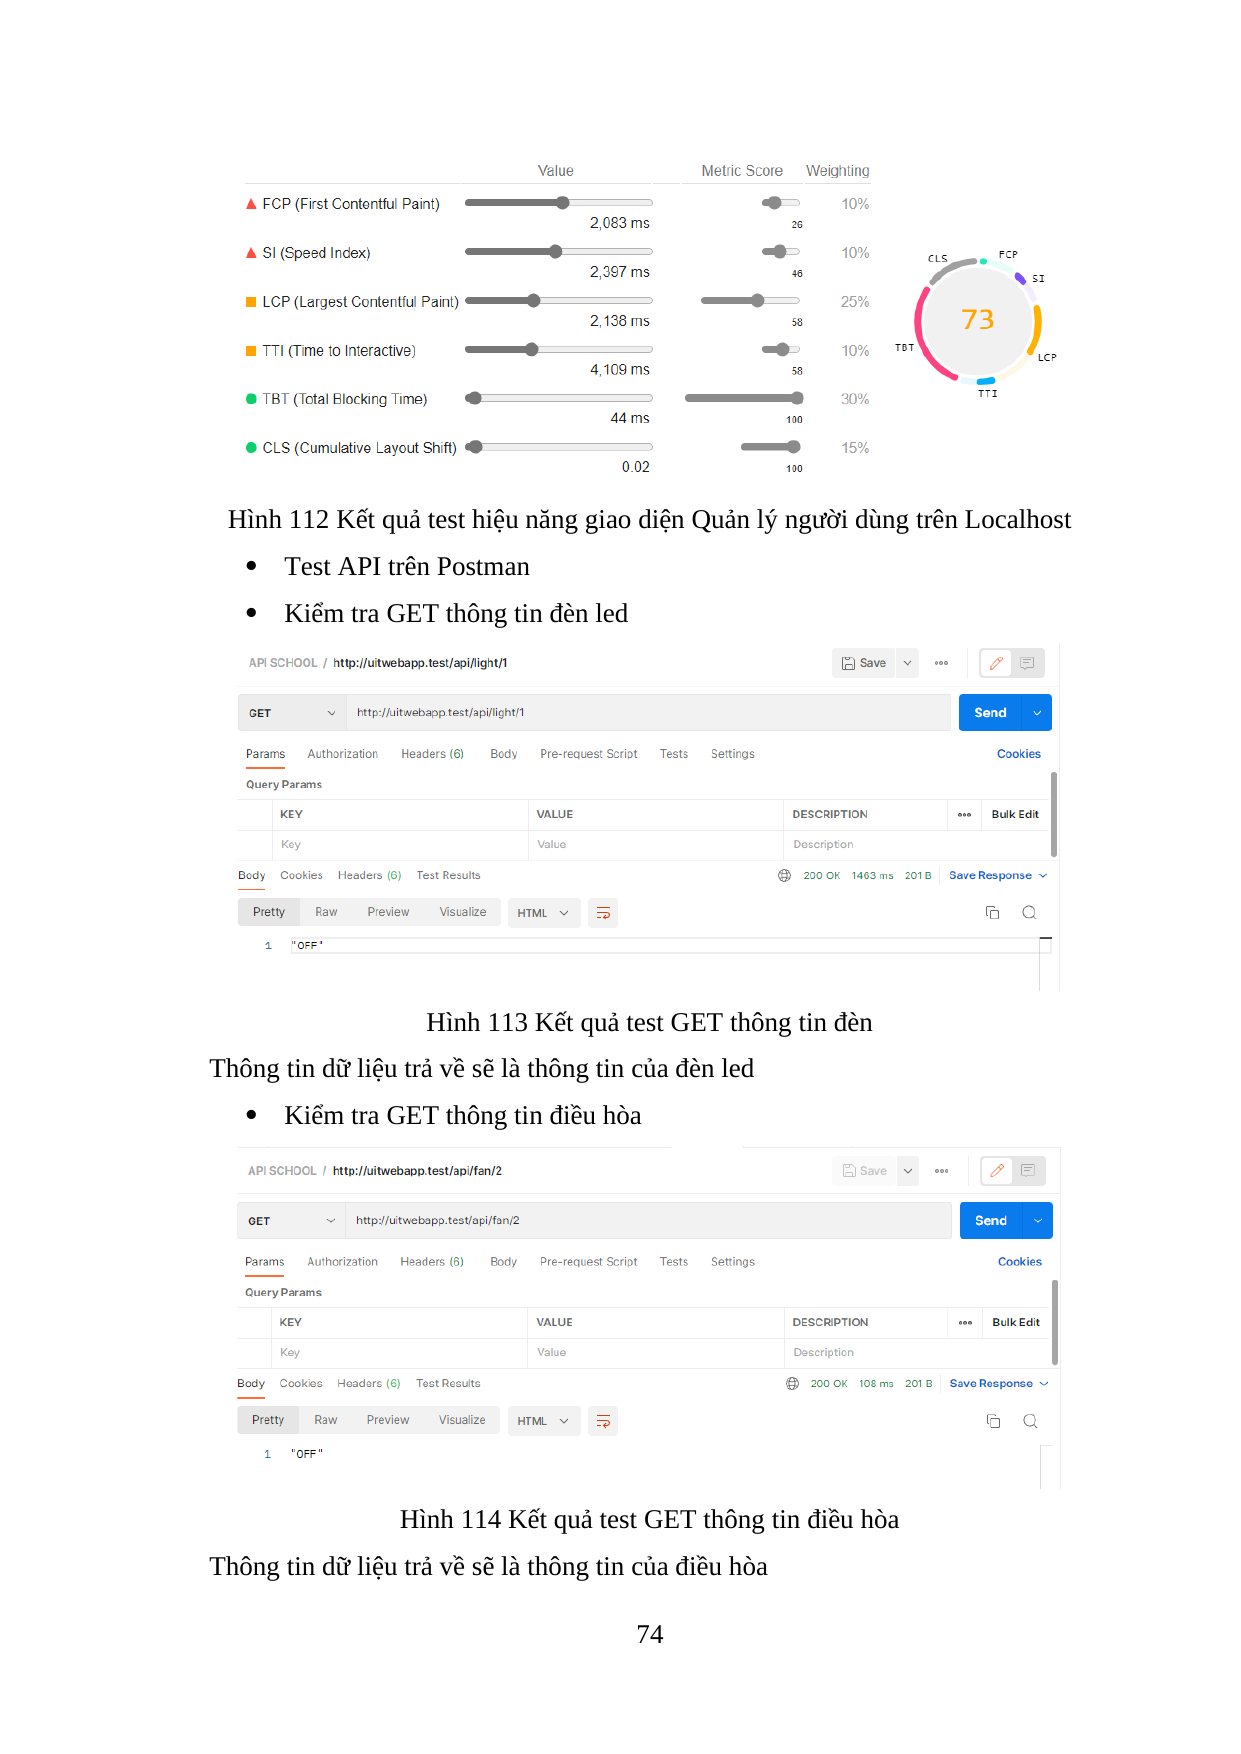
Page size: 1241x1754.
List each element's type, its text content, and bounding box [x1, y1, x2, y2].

list Test API trên Postman [247, 550, 1090, 581]
text Hình 112 Kết quả test hiệu năng giao diện Quản lý người dùng trên Localhost [209, 503, 1090, 534]
list Kiểm tra GET thông tin điều hòa [247, 1099, 1090, 1131]
list Kiểm tra GET thông tin đèn led [247, 597, 1090, 628]
text Thông tin dữ liệu trả về sẽ là thông tin của điều hòa [209, 1550, 1090, 1581]
text Hình 113 Kết quả test GET thông tin đèn [209, 1006, 1090, 1037]
picture [229, 150, 1070, 488]
picture [237, 1146, 1063, 1489]
text Thông tin dữ liệu trả về sẽ là thông tin của đèn led [209, 1053, 1090, 1084]
text Hình 114 Kết quả test GET thông tin điều hòa [209, 1504, 1090, 1535]
picture [237, 643, 1063, 991]
